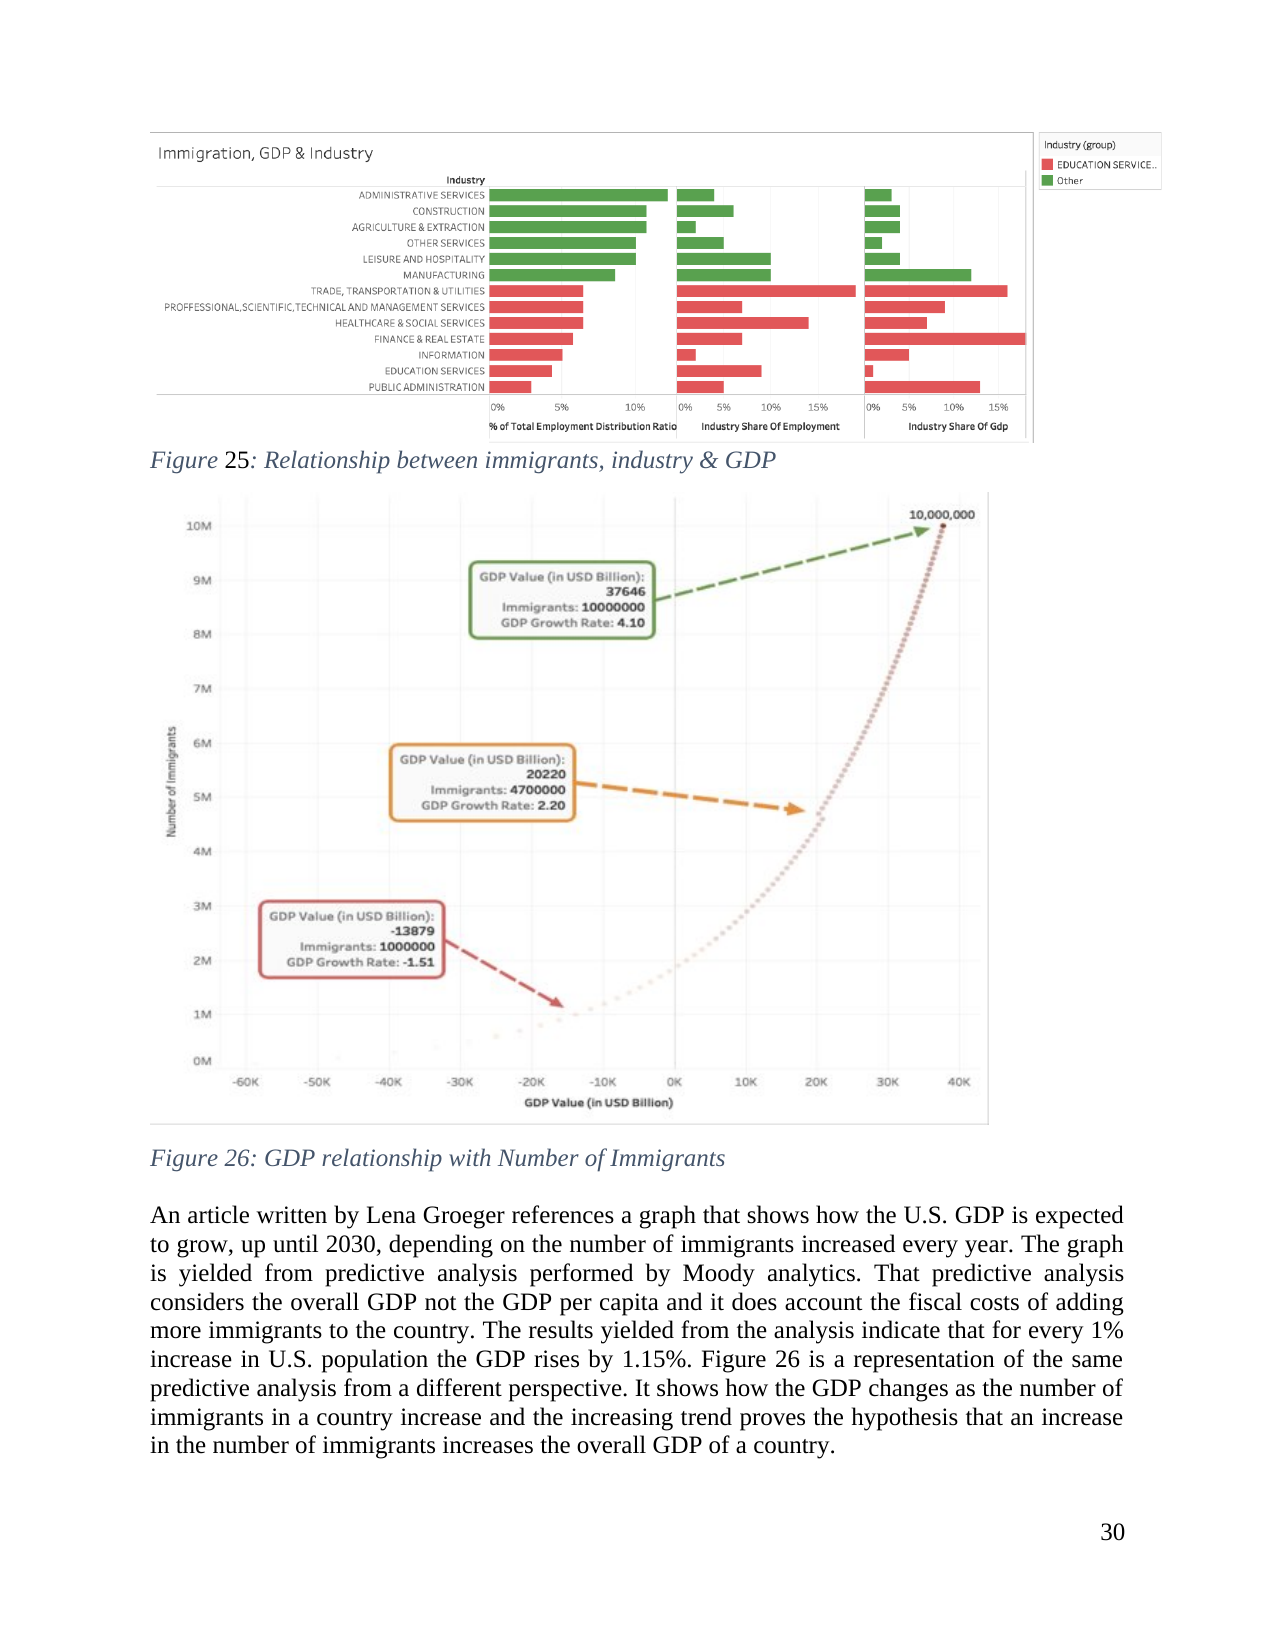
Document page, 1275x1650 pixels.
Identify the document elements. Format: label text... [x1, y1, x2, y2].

picture [150, 132, 1166, 443]
text An article written by Lena Groeger references a graph that shows how the U.S. GDP is expected to grow, up until 2030, depending on the number of immigrants increased every year. The graph is yielded from predictive analysis performed by Moody analytics. That predictive analysis considers the overall GDP not the GDP per capita and it does account the fiscal costs of adding more immigrants to the country. The results yielded from the analysis indicate that for every 1% increase in U.S. population the GDP rises by 1.15%. Figure 26 is a representation of the same predictive analysis from a different perspective. It shows how the GDP changes as the number of immigrants in a country increase and the increasing trend proves the hypothesis that an increase in the number of immigrants increases the overall GDP of a country. [150, 1201, 1125, 1459]
picture [150, 492, 989, 1125]
